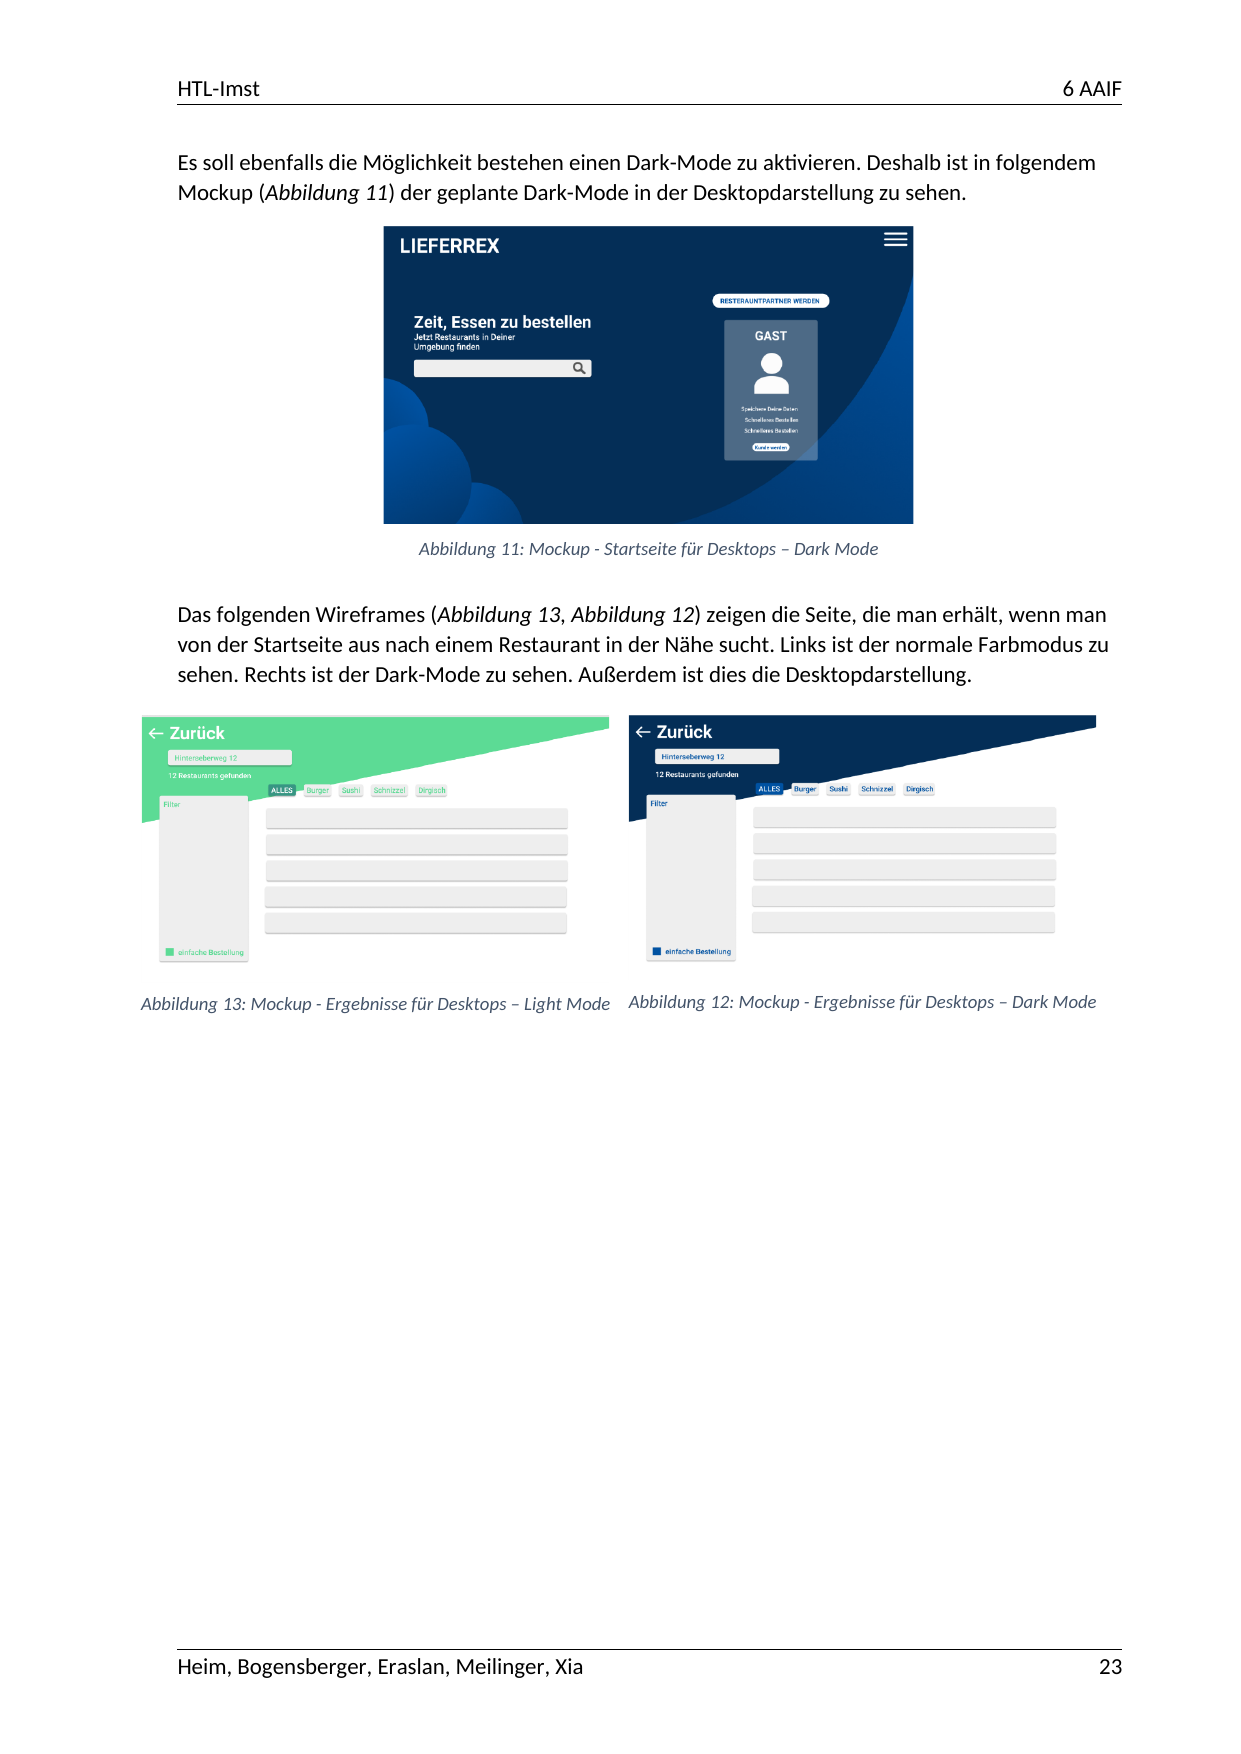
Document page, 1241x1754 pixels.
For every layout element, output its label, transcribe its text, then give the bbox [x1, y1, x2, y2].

picture [627, 715, 1097, 979]
picture [382, 226, 913, 523]
picture [140, 715, 610, 982]
text Das folgenden Wireframes (Abbildung 12, Abbildung 13) zeigen die Seite, die man erhält, wenn man von der Startseite aus nach einem Restaurant in der Nähe sucht. Links ist der normale Farbmodus zu sehen. Rechts ist der Dark-Mode zu sehen. Außerdem ist dies die Desktopdarstellung. [177, 600, 1122, 688]
text Es soll ebenfalls die Möglichkeit bestehen einen Dark-Mode zu aktivieren. Deshalb ist in folgendem Mockup (Abbildung 11) der geplante Dark-Mode in der Desktopdarstellung zu sehen. [177, 148, 1122, 206]
